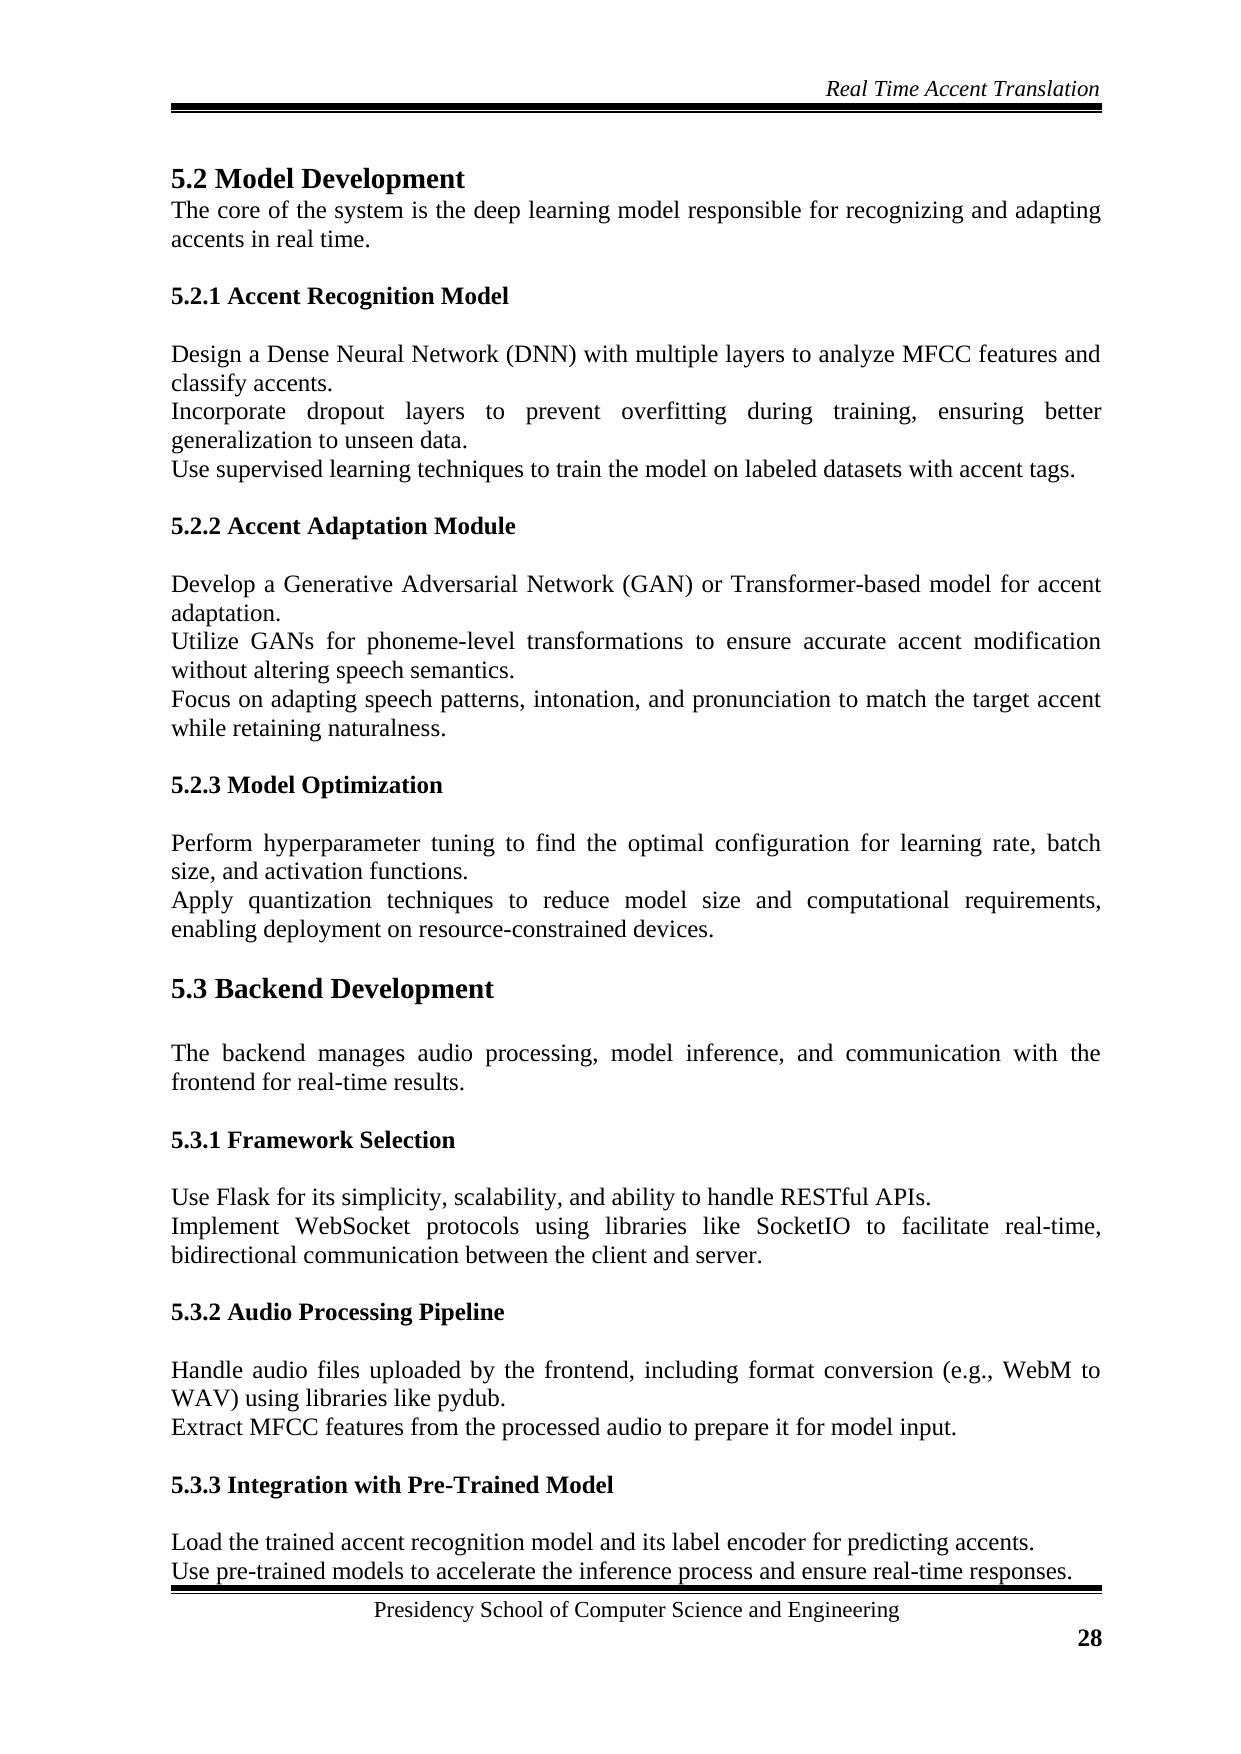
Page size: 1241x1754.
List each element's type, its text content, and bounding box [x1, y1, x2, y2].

text 5.3.2 Audio Processing Pipeline [171, 1297, 1102, 1326]
text Apply quantization techniques to reduce model size and computational requirements, enabling deployment on resource-constrained devices. [171, 885, 1102, 943]
text 5.2.3 Model Optimization [171, 770, 1102, 799]
text Utilize GANs for phoneme-level transformations to ensure accurate accent modification without altering speech semantics. [171, 626, 1102, 684]
text Implement WebSocket protocols using libraries like SocketIO to facilitate real-time, bidirectional communication between the client and server. [171, 1211, 1102, 1268]
text Use pre-trained models to accelerate the inference process and ensure real-time responses. [171, 1556, 1102, 1585]
text Incorporate dropout layers to prevent overfitting during training, ensuring better generalization to unseen data. [171, 396, 1102, 454]
text Focus on adapting speech patterns, intonation, and pronunciation to match the target accent while retaining naturalness. [171, 684, 1102, 741]
text 5.3 Backend Development [171, 971, 1102, 1005]
text Handle audio files uploaded by the frontend, including format conversion (e.g., WebM to WAV) using libraries like pydub. [171, 1355, 1102, 1412]
text Use Flask for its simplicity, scalability, and ability to handle RESTful APIs. [171, 1182, 1102, 1211]
text 5.2.1 Accent Recognition Model [171, 281, 1102, 310]
text 5.2.2 Accent Adaptation Module [171, 511, 1102, 540]
text Perform hyperparameter tuning to find the optimal configuration for learning rate, batch size, and activation functions. [171, 828, 1102, 885]
text The core of the system is the deep learning model responsible for recognizing and adapting accents in real time. [171, 195, 1102, 253]
text Use supervised learning techniques to train the model on labeled datasets with accent tags. [171, 454, 1102, 483]
text Extract MFCC features from the processed audio to prepare it for model input. [171, 1412, 1102, 1441]
text 5.2 Model Development [171, 162, 1102, 195]
text The backend manages audio processing, model inference, and communication with the frontend for real-time results. [171, 1038, 1102, 1096]
text Load the trained accent recognition model and its label encoder for predicting accents. [171, 1527, 1102, 1556]
text Design a Dense Neural Network (DNN) with multiple layers to analyze MFCC features and classify accents. [171, 339, 1102, 396]
text Develop a Generative Adversarial Network (GAN) or Transformer-based model for accent adaptation. [171, 569, 1102, 626]
text 5.3.1 Framework Selection [171, 1125, 1102, 1153]
text 5.3.3 Integration with Pre-Trained Model [171, 1470, 1102, 1498]
